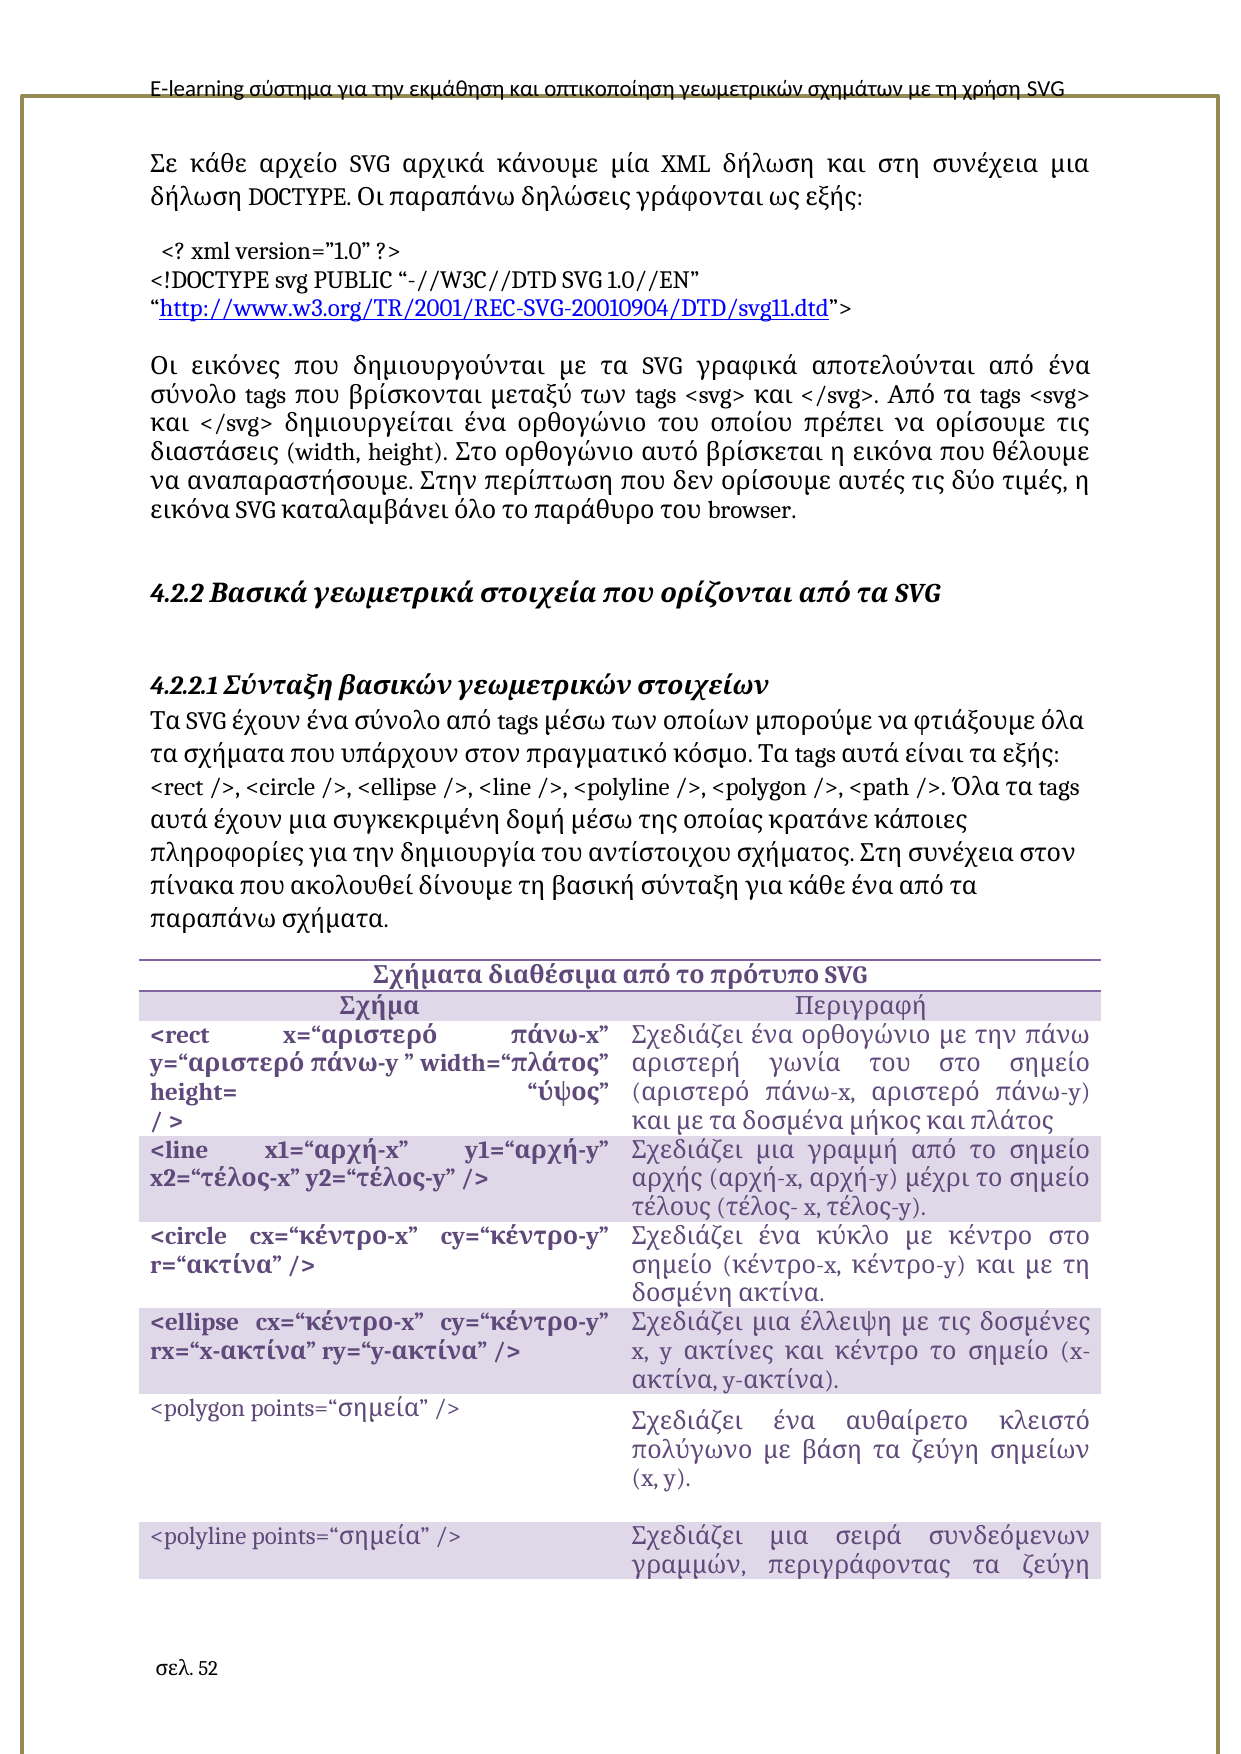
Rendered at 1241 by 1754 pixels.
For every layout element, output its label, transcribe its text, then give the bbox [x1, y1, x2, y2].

table_header Σχήματα διαθέσιμα από το πρότυπο SVG [139, 961, 1101, 990]
text Σε κάθε αρχείο SVG αρχικά κάνουμε μία XML δήλωση και στη συνέχεια μια δήλωση DOCTYPE. Οι παραπάνω δηλώσεις γράφονται ως εξής: [150, 150, 1090, 212]
table_cell Σχεδιάζει μια γραμμή από το σημείο αρχής (αρχή-x, αρχή-y) μέχρι το σημείο τέλους (τέλος- x, τέλος-y). [620, 1136, 1101, 1222]
text Τα SVG έχουν ένα σύνολο από tags μέσω των οποίων μπορούμε να φτιάξουμε όλα τα σχήματα που υπάρχουν στον πραγματικό κόσμο. Τα tags αυτά είναι τα εξής: <rect />, <circle />, <ellipse />, <line />, <polyline />, <polygon />, <path />. Όλα τα tags αυτά έχουν μια συγκεκριμένη δομή μέσω της οποίας κρατάνε κάποιες πληροφορίες για την δημιουργία του αντίστοιχου σχήματος. Στη συνέχεια στον πίνακα που ακολουθεί δίνουμε τη βασική σύνταξη για κάθε ένα από τα παραπάνω σχήματα. [150, 707, 1090, 934]
table_cell <polygon points=“σημεία” /> [139, 1394, 620, 1522]
subtitle 4.2.2.1 Σύνταξη βασικών γεωμετρικών στοιχείων [150, 671, 1090, 701]
table_cell <line x1=“αρχή-x” y1=“αρχή-y” x2=“τέλος-x” y2=“τέλος-y” /> [139, 1136, 620, 1222]
list <? xml version=”1.0” ?> [150, 237, 1090, 266]
list <!DOCTYPE svg PUBLIC “-//W3C//DTD SVG 1.0//EN” [150, 266, 1090, 294]
table_cell Σχεδιάζει μια έλλειψη με τις δοσμένες x, y ακτίνες και κέντρο το σημείο (x-ακτίνα, y-ακτίνα). [620, 1308, 1101, 1394]
table_cell <circle cx=“κέντρο-x” cy=“κέντρο-y” r=“ακτίνα” /> [139, 1222, 620, 1308]
table_cell <rect x=“αριστερό πάνω-x” y=“αριστερό πάνω-y ” width=“πλάτος” height= “ύψος” / > [139, 1021, 620, 1136]
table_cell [620, 1522, 1101, 1579]
table_cell <ellipse cx=“κέντρο-x” cy=“κέντρο-y” rx=“x-ακτίνα” ry=“y-ακτίνα” /> [139, 1308, 620, 1394]
table_cell Σχεδιάζει ένα αυθαίρετο κλειστό πολύγωνο με βάση τα ζεύγη σημείων (x, y). [620, 1394, 1101, 1522]
table_cell Σχεδιάζει ένα ορθογώνιο με την πάνω αριστερή γωνία του στο σημείο (αριστερό πάνω-x, αριστερό πάνω-y) και με τα δοσμένα μήκος και πλάτος [620, 1021, 1101, 1136]
table_cell Σχήμα [139, 992, 620, 1021]
list Οι εικόνες που δημιουργούνται με τα SVG γραφικά αποτελούνται από ένα σύνολο tags που βρίσκονται μεταξύ των tags <svg> και </svg>. Από τα tags <svg> και </svg> δημιουργείται ένα ορθογώνιο του οποίου πρέπει να ορίσουμε τις διαστάσεις (width, height). Στο ορθογώνιο αυτό βρίσκεται η εικόνα που θέλουμε να αναπαραστήσουμε. Στην περίπτωση που δεν ορίσουμε αυτές τις δύο τιμές, η εικόνα SVG καταλαμβάνει όλο το παράθυρο του browser. [150, 352, 1090, 524]
list “http://www.w3.org/TR/2001/REC-SVG-20010904/DTD/svg11.dtd”> [150, 294, 1090, 323]
table_cell Περιγραφή [620, 992, 1101, 1021]
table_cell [139, 1522, 620, 1579]
subtitle 4.2.2 Βασικά γεωμετρικά στοιχεία που ορίζονται από τα SVG [150, 578, 1090, 609]
table_cell Σχεδιάζει ένα κύκλο με κέντρο στο σημείο (κέντρο-x, κέντρο-y) και με τη δοσμένη ακτίνα. [620, 1222, 1101, 1308]
